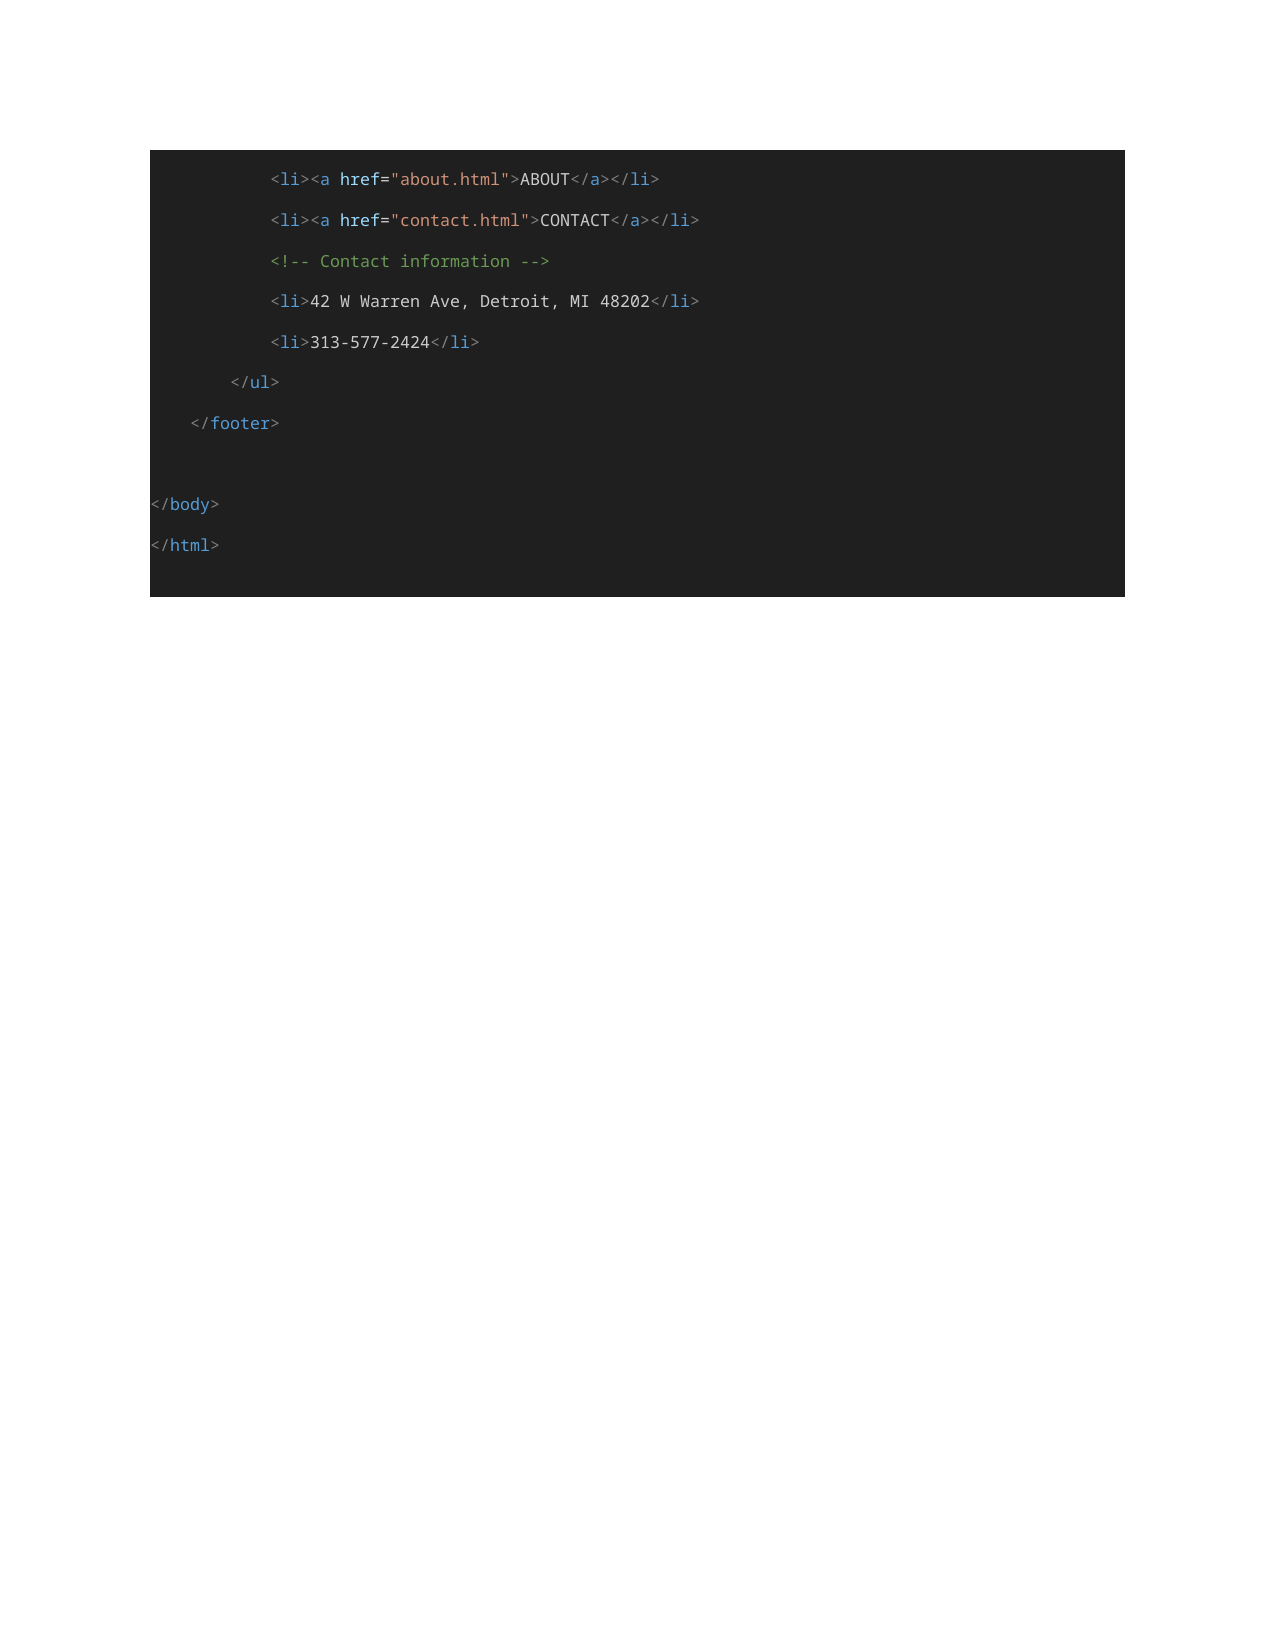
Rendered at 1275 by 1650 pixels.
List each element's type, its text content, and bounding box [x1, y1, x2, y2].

text <!-- Contact information --> [150, 231, 1125, 272]
text <li><a href="contact.html">CONTACT</a></li> [150, 191, 1125, 231]
text </body> [150, 475, 1125, 516]
text <li><a href="about.html">ABOUT</a></li> [150, 150, 1125, 191]
text <li>42 W Warren Ave, Detroit, MI 48202</li> [150, 272, 1125, 312]
text </html> [150, 516, 1125, 556]
text <li>313-577-2424</li> [150, 312, 1125, 353]
text </ul> [150, 353, 1125, 394]
text </footer> [150, 394, 1125, 434]
